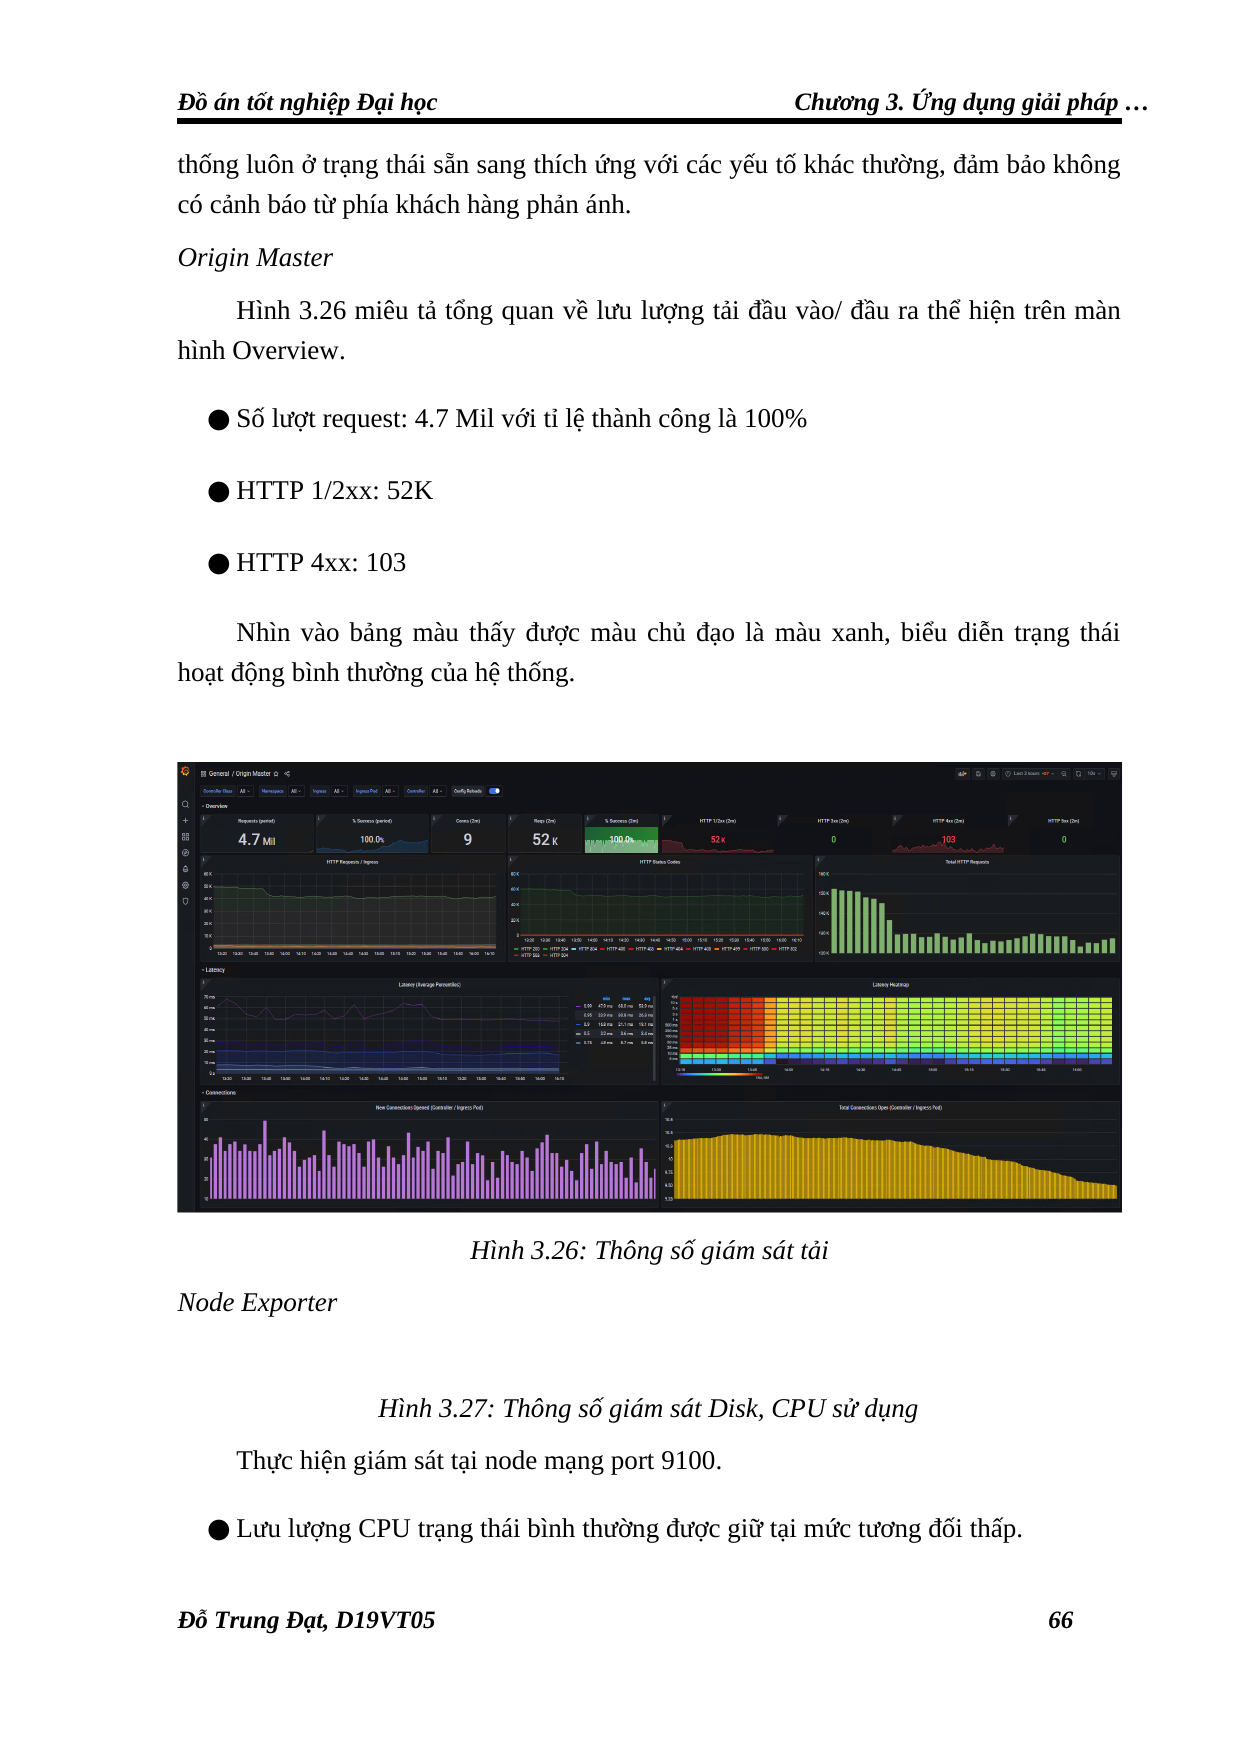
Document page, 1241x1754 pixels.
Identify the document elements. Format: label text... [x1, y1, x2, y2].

list HTTP 1/2xx: 52K [207, 459, 1122, 515]
text Origin Master [177, 241, 1122, 272]
list HTTP 4xx: 103 [207, 531, 1122, 587]
picture [177, 762, 1123, 1213]
text Hình 3.26 miêu tả tổng quan về lưu lượng tải đầu vào/ đầu ra thể hiện trên màn hình Overview. [177, 294, 1122, 366]
list Số lượt request: 4.7 Mil với tỉ lệ thành công là 100% [207, 387, 1122, 443]
text Thực hiện giám sát tại node mạng port 9100. [177, 1444, 1122, 1475]
text Hình 3.26: Thông số giám sát tải [177, 1234, 1122, 1266]
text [177, 148, 1122, 219]
text Nhìn vào bảng màu thấy được màu chủ đạo là màu xanh, biểu diễn trạng thái hoạt động bình thường của hệ thống. [177, 616, 1122, 688]
text Node Exporter [177, 1286, 1122, 1317]
text Hình 3.27: Thông số giám sát Disk, CPU sử dụng [177, 1392, 1122, 1423]
list Lưu lượng CPU trạng thái bình thường được giữ tại mức tương đối thấp. [207, 1497, 1122, 1553]
